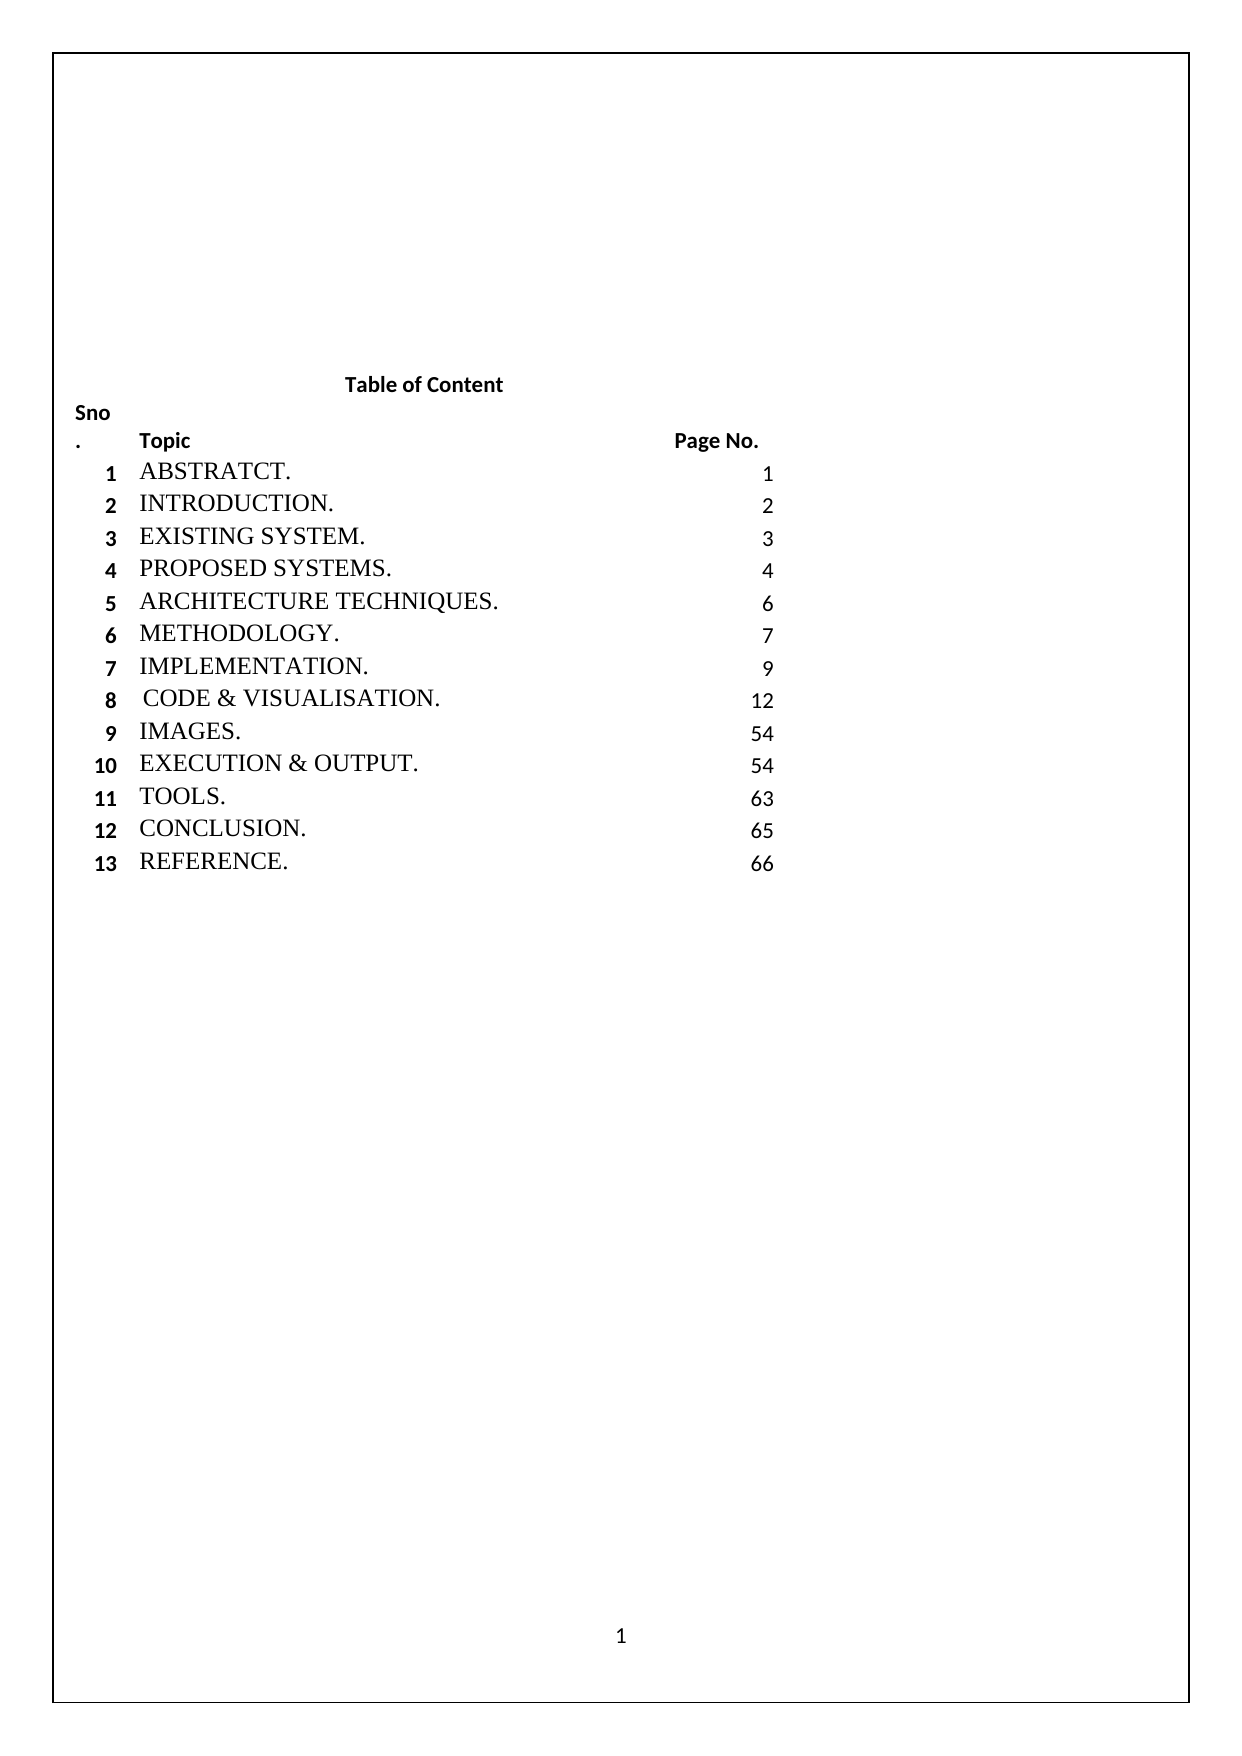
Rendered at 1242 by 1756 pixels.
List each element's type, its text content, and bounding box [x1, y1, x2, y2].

table_cell 8 [64, 682, 128, 714]
table_cell 4 [64, 552, 128, 584]
table_cell 54 [663, 714, 785, 747]
table_header Table of Content [64, 368, 785, 398]
table_cell 1 [663, 454, 785, 487]
table_cell 63 [663, 779, 785, 812]
table_cell 9 [663, 649, 785, 682]
table_cell INTRODUCTION. [128, 487, 663, 519]
table_cell 13 [64, 844, 128, 877]
table_cell CODE & VISUALISATION. [128, 682, 663, 714]
table_cell 9 [64, 714, 128, 747]
table_cell ARCHITECTURE TECHNIQUES. [128, 584, 663, 617]
table_cell Page No. [663, 398, 785, 454]
table_cell EXECUTION & OUTPUT. [128, 747, 663, 779]
table_cell Topic [128, 398, 663, 454]
table_cell 65 [663, 812, 785, 844]
table_cell Sno. [64, 398, 128, 454]
table_cell 2 [663, 487, 785, 519]
table_cell REFERENCE. [128, 844, 663, 877]
table_cell 4 [663, 552, 785, 584]
table_cell 10 [64, 747, 128, 779]
table_cell ABSTRATCT. [128, 454, 663, 487]
table_cell 5 [64, 584, 128, 617]
table_cell 7 [663, 617, 785, 649]
table_cell 3 [64, 519, 128, 552]
table_cell EXISTING SYSTEM. [128, 519, 663, 552]
table_cell IMAGES. [128, 714, 663, 747]
table_cell 1 [64, 454, 128, 487]
table_cell 54 [663, 747, 785, 779]
table_cell 12 [663, 682, 785, 714]
table_cell 11 [64, 779, 128, 812]
table_cell 7 [64, 649, 128, 682]
table_cell METHODOLOGY. [128, 617, 663, 649]
table_cell IMPLEMENTATION. [128, 649, 663, 682]
table_cell 2 [64, 487, 128, 519]
table_cell CONCLUSION. [128, 812, 663, 844]
table_cell 6 [663, 584, 785, 617]
table_cell 3 [663, 519, 785, 552]
table_cell 66 [663, 844, 785, 877]
table_cell 12 [64, 812, 128, 844]
table_cell 6 [64, 617, 128, 649]
table_cell TOOLS. [128, 779, 663, 812]
table_cell PROPOSED SYSTEMS. [128, 552, 663, 584]
